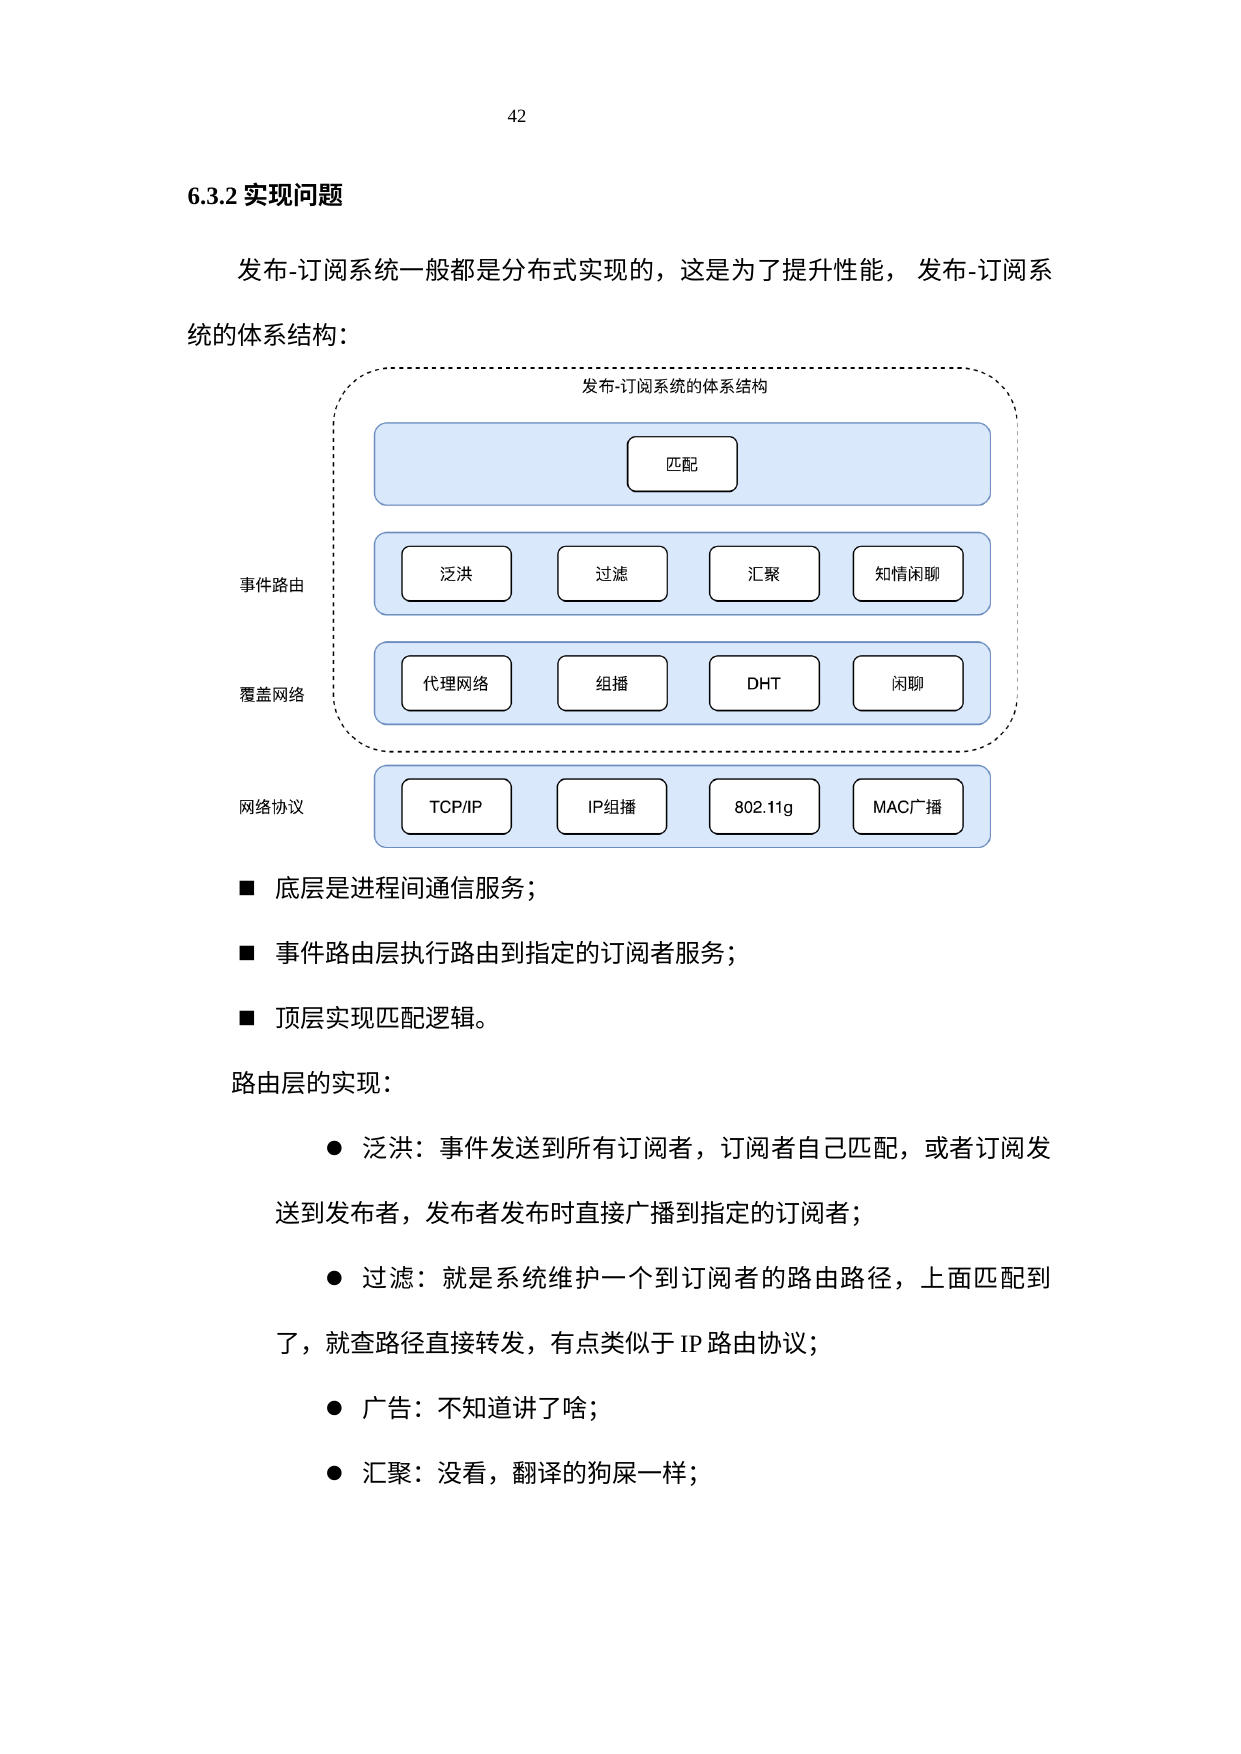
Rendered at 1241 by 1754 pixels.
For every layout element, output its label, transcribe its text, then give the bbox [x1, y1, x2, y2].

list 广告：不知道讲了啥； [275, 1375, 1053, 1440]
list 过滤：就是系统维护一个到订阅者的路由路径，上面匹配到了，就查路径直接转发，有点类似于IP路由协议； [275, 1245, 1053, 1375]
picture [223, 367, 1018, 848]
subtitle 6.3.2 实现问题 [187, 162, 1053, 227]
list 顶层实现匹配逻辑。 [187, 985, 1053, 1050]
text 路由层的实现： [231, 1050, 1053, 1115]
list 事件路由层执行路由到指定的订阅者服务； [187, 920, 1053, 985]
list 汇聚：没看，翻译的狗屎一样； [275, 1440, 1053, 1505]
text 发布-订阅系统一般都是分布式实现的，这是为了提升性能， 发布-订阅系统的体系结构： [187, 237, 1053, 367]
list 底层是进程间通信服务； [187, 855, 1053, 920]
list 泛洪：事件发送到所有订阅者，订阅者自己匹配，或者订阅发送到发布者，发布者发布时直接广播到指定的订阅者； [275, 1115, 1053, 1245]
